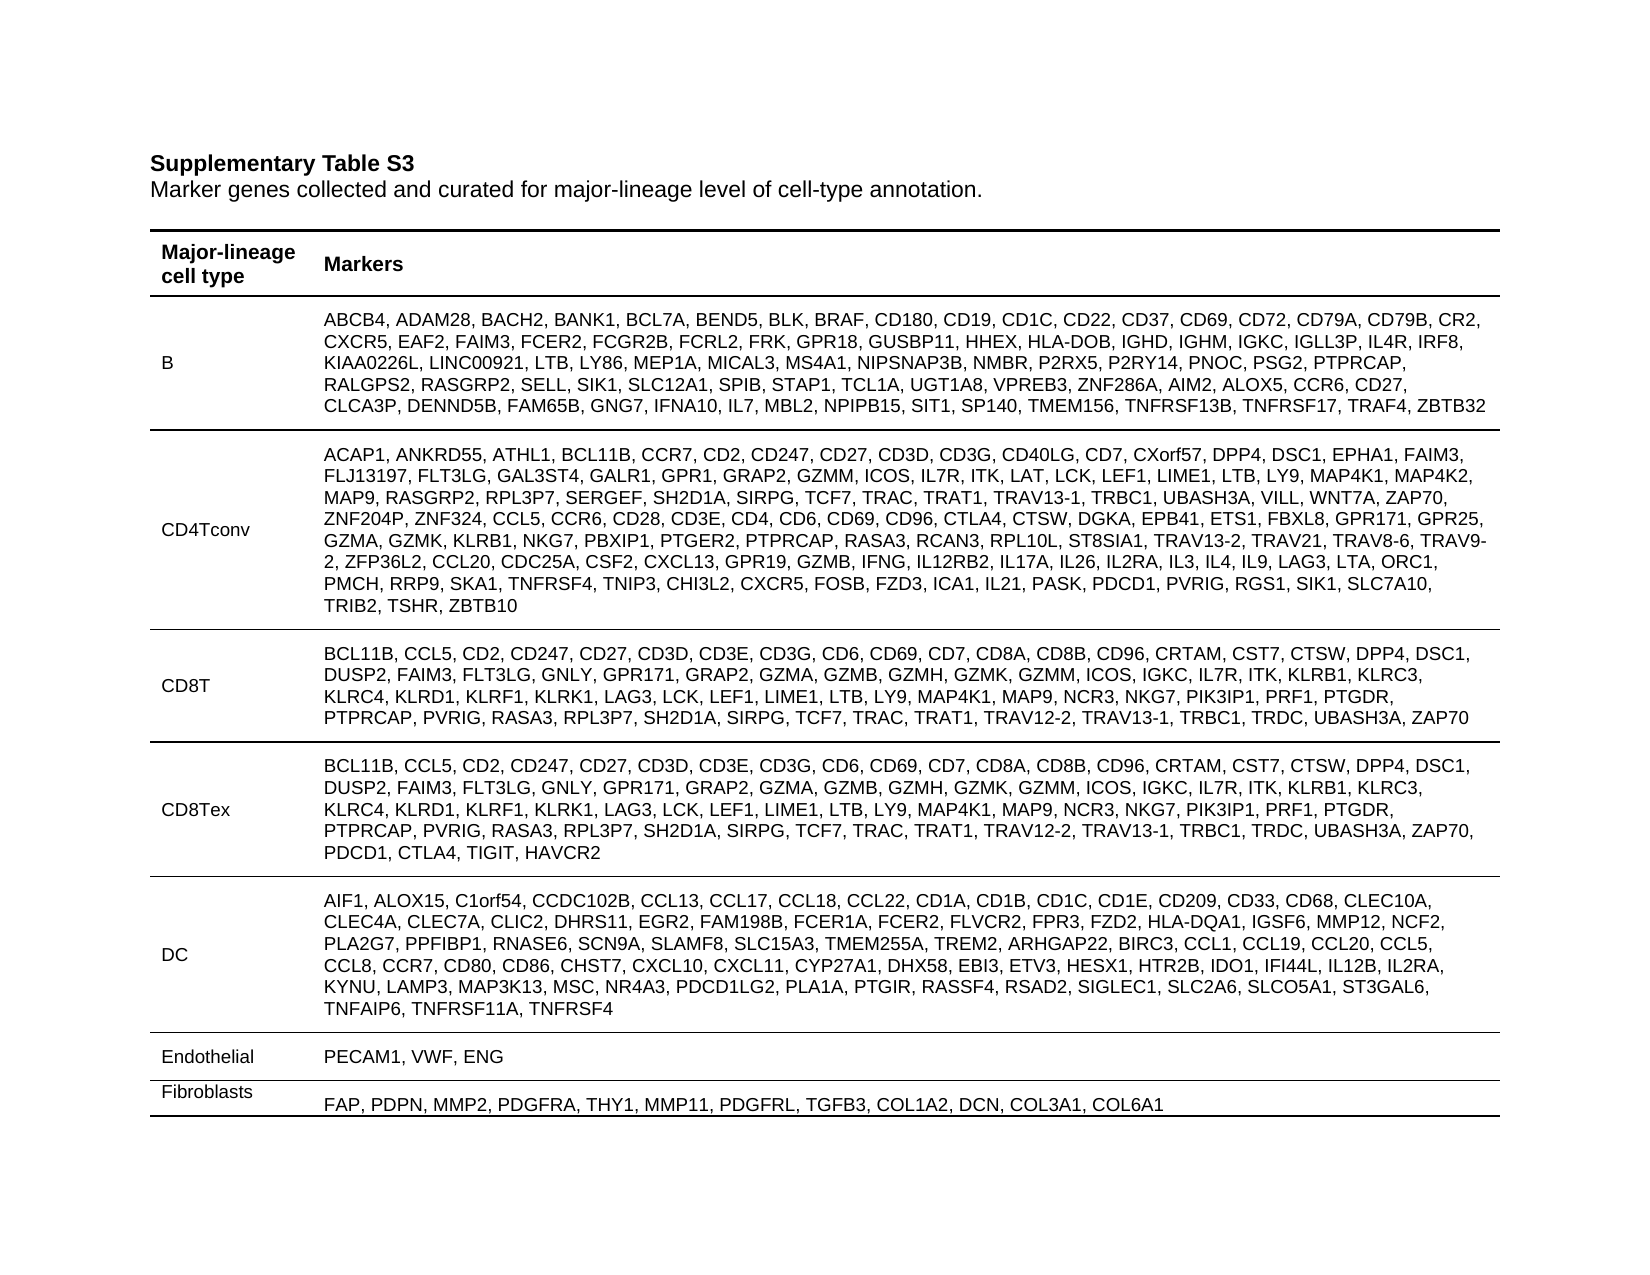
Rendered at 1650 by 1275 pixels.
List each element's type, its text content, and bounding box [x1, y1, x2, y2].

table_cell Fibroblasts [150, 1081, 312, 1115]
table_cell CD4Tconv [150, 431, 312, 628]
table_cell AIF1, ALOX15, C1orf54, CCDC102B, CCL13, CCL17, CCL18, CCL22, CD1A, CD1B, CD1C, CD1E, CD209, CD33, CD68, CLEC10A, CLEC4A, CLEC7A, CLIC2, DHRS11, EGR2, FAM198B, FCER1A, FCER2, FLVCR2, FPR3, FZD2, HLA-DQA1, IGSF6, MMP12, NCF2, PLA2G7, PPFIBP1, RNASE6, SCN9A, SLAMF8, SLC15A3, TMEM255A, TREM2, ARHGAP22, BIRC3, CCL1, CCL19, CCL20, CCL5, CCL8, CCR7, CD80, CD86, CHST7, CXCL10, CXCL11, CYP27A1, DHX58, EBI3, ETV3, HESX1, HTR2B, IDO1, IFI44L, IL12B, IL2RA, KYNU, LAMP3, MAP3K13, MSC, NR4A3, PDCD1LG2, PLA1A, PTGIR, RASSF4, RSAD2, SIGLEC1, SLC2A6, SLCO5A1, ST3GAL6, TNFAIP6, TNFRSF11A, TNFRSF4 [313, 877, 1500, 1032]
table_cell Endothelial [150, 1033, 312, 1080]
text Marker genes collected and curated for major-lineage level of cell-type annotation. [150, 176, 1500, 203]
table_cell ABCB4, ADAM28, BACH2, BANK1, BCL7A, BEND5, BLK, BRAF, CD180, CD19, CD1C, CD22, CD37, CD69, CD72, CD79A, CD79B, CR2, CXCR5, EAF2, FAIM3, FCER2, FCGR2B, FCRL2, FRK, GPR18, GUSBP11, HHEX, HLA-DOB, IGHD, IGHM, IGKC, IGLL3P, IL4R, IRF8, KIAA0226L, LINC00921, LTB, LY86, MEP1A, MICAL3, MS4A1, NIPSNAP3B, NMBR, P2RX5, P2RY14, PNOC, PSG2, PTPRCAP, RALGPS2, RASGRP2, SELL, SIK1, SLC12A1, SPIB, STAP1, TCL1A, UGT1A8, VPREB3, ZNF286A, AIM2, ALOX5, CCR6, CD27, CLCA3P, DENND5B, FAM65B, GNG7, IFNA10, IL7, MBL2, NPIPB15, SIT1, SP140, TMEM156, TNFRSF13B, TNFRSF17, TRAF4, ZBTB32 [313, 297, 1500, 429]
table_cell DC [150, 877, 312, 1032]
table_header Markers [313, 232, 1500, 295]
table_cell PECAM1, VWF, ENG [313, 1033, 1500, 1080]
table_cell CD8T [150, 630, 312, 741]
table_cell BCL11B, CCL5, CD2, CD247, CD27, CD3D, CD3E, CD3G, CD6, CD69, CD7, CD8A, CD8B, CD96, CRTAM, CST7, CTSW, DPP4, DSC1, DUSP2, FAIM3, FLT3LG, GNLY, GPR171, GRAP2, GZMA, GZMB, GZMH, GZMK, GZMM, ICOS, IGKC, IL7R, ITK, KLRB1, KLRC3, KLRC4, KLRD1, KLRF1, KLRK1, LAG3, LCK, LEF1, LIME1, LTB, LY9, MAP4K1, MAP9, NCR3, NKG7, PIK3IP1, PRF1, PTGDR, PTPRCAP, PVRIG, RASA3, RPL3P7, SH2D1A, SIRPG, TCF7, TRAC, TRAT1, TRAV12-2, TRAV13-1, TRBC1, TRDC, UBASH3A, ZAP70, PDCD1, CTLA4, TIGIT, HAVCR2 [313, 743, 1500, 876]
text Supplementary Table S3 [150, 150, 1500, 176]
table_cell ACAP1, ANKRD55, ATHL1, BCL11B, CCR7, CD2, CD247, CD27, CD3D, CD3G, CD40LG, CD7, CXorf57, DPP4, DSC1, EPHA1, FAIM3, FLJ13197, FLT3LG, GAL3ST4, GALR1, GPR1, GRAP2, GZMM, ICOS, IL7R, ITK, LAT, LCK, LEF1, LIME1, LTB, LY9, MAP4K1, MAP4K2, MAP9, RASGRP2, RPL3P7, SERGEF, SH2D1A, SIRPG, TCF7, TRAC, TRAT1, TRAV13-1, TRBC1, UBASH3A, VILL, WNT7A, ZAP70, ZNF204P, ZNF324, CCL5, CCR6, CD28, CD3E, CD4, CD6, CD69, CD96, CTLA4, CTSW, DGKA, EPB41, ETS1, FBXL8, GPR171, GPR25, GZMA, GZMK, KLRB1, NKG7, PBXIP1, PTGER2, PTPRCAP, RASA3, RCAN3, RPL10L, ST8SIA1, TRAV13-2, TRAV21, TRAV8-6, TRAV9-2, ZFP36L2, CCL20, CDC25A, CSF2, CXCL13, GPR19, GZMB, IFNG, IL12RB2, IL17A, IL26, IL2RA, IL3, IL4, IL9, LAG3, LTA, ORC1, PMCH, RRP9, SKA1, TNFRSF4, TNIP3, CHI3L2, CXCR5, FOSB, FZD3, ICA1, IL21, PASK, PDCD1, PVRIG, RGS1, SIK1, SLC7A10, TRIB2, TSHR, ZBTB10 [313, 431, 1500, 628]
table_cell CD8Tex [150, 743, 312, 876]
table_header Major-lineage cell type [150, 232, 312, 295]
table_cell B [150, 297, 312, 429]
table_cell BCL11B, CCL5, CD2, CD247, CD27, CD3D, CD3E, CD3G, CD6, CD69, CD7, CD8A, CD8B, CD96, CRTAM, CST7, CTSW, DPP4, DSC1, DUSP2, FAIM3, FLT3LG, GNLY, GPR171, GRAP2, GZMA, GZMB, GZMH, GZMK, GZMM, ICOS, IGKC, IL7R, ITK, KLRB1, KLRC3, KLRC4, KLRD1, KLRF1, KLRK1, LAG3, LCK, LEF1, LIME1, LTB, LY9, MAP4K1, MAP9, NCR3, NKG7, PIK3IP1, PRF1, PTGDR, PTPRCAP, PVRIG, RASA3, RPL3P7, SH2D1A, SIRPG, TCF7, TRAC, TRAT1, TRAV12-2, TRAV13-1, TRBC1, TRDC, UBASH3A, ZAP70 [313, 630, 1500, 741]
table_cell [313, 1081, 1500, 1115]
